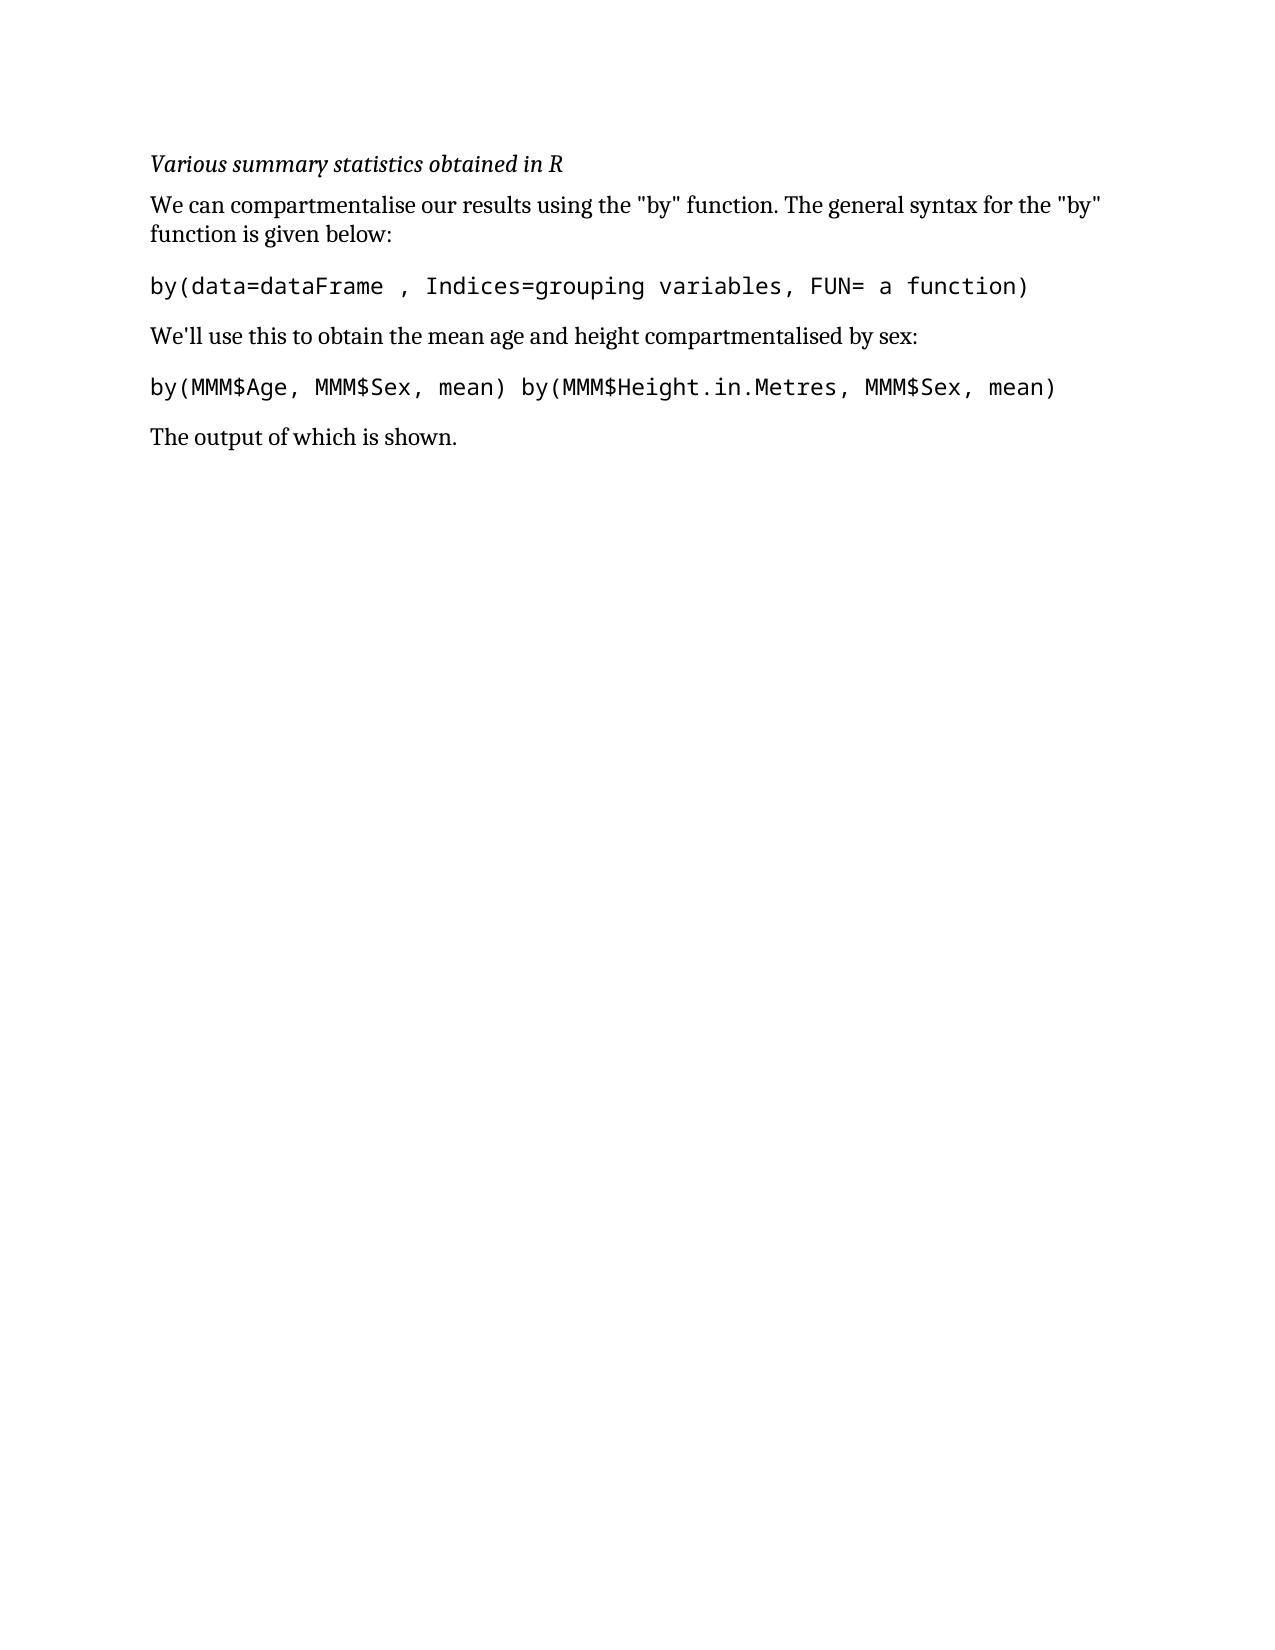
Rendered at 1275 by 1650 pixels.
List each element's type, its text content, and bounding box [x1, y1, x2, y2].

text Various summary statistics obtained in R [150, 150, 1125, 179]
text by(data=dataFrame , Indices=grouping variables, FUN= a function) [150, 269, 1125, 301]
text We can compartmentalise our results using the "by" function. The general syntax for the "by" function is given below: [150, 191, 1125, 249]
text The output of which is shown. [150, 423, 1125, 452]
text We'll use this to obtain the mean age and height compartmentalised by sex: [150, 322, 1125, 350]
text by(MMM$Age, MMM$Sex, mean) by(MMM$Height.in.Metres, MMM$Sex, mean) [150, 371, 1125, 402]
